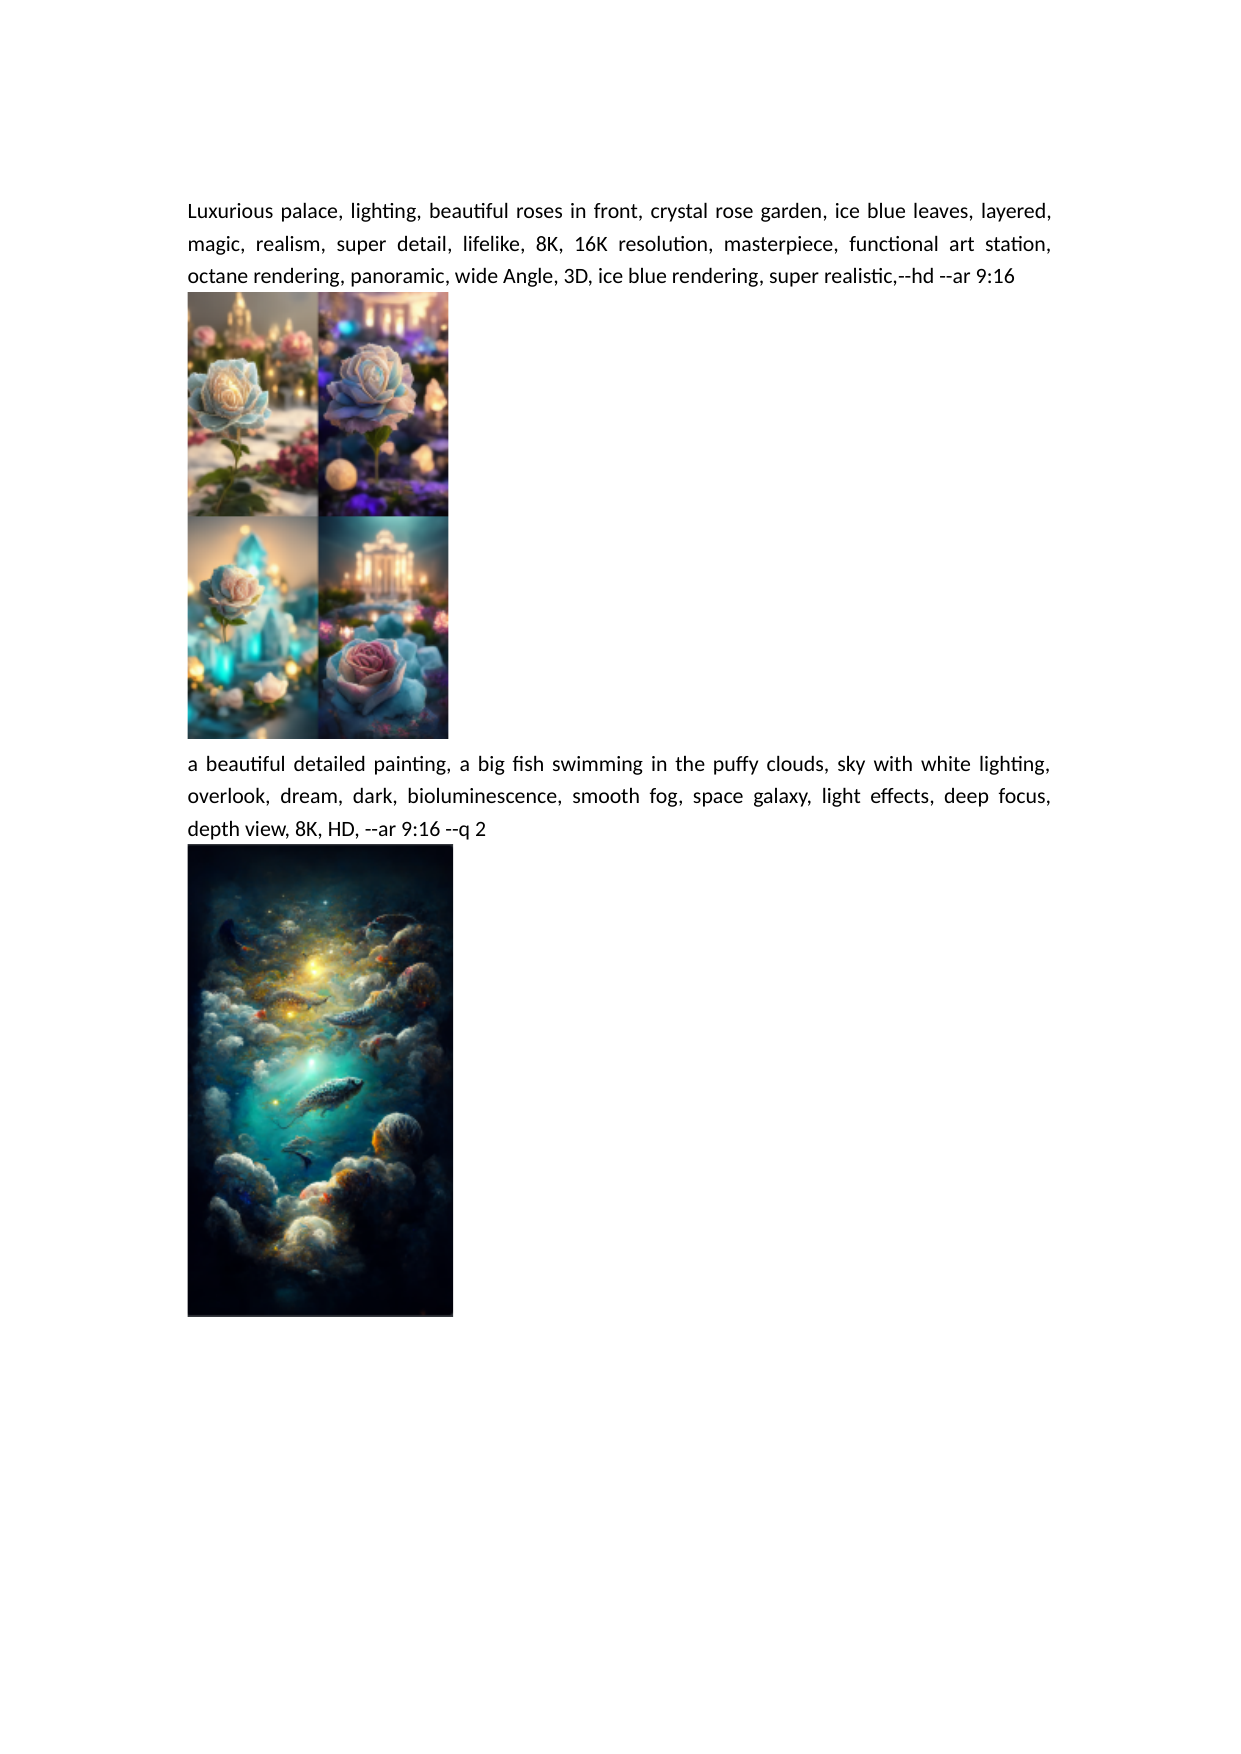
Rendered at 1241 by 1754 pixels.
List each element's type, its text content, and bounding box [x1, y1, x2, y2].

picture [187, 844, 454, 1317]
text a beautiful detailed painting, a big fish swimming in the puffy clouds, sky with white lighting, overlook, dream, dark, bioluminescence, smooth fog, space galaxy, light effects, deep focus, depth view, 8K, HD, --ar 9:16 --q 2 [187, 747, 1053, 844]
text Luxurious palace, lighting, beautiful roses in front, crystal rose garden, ice blue leaves, layered, magic, realism, super detail, lifelike, 8K, 16K resolution, masterpiece, functional art station, octane rendering, panoramic, wide Angle, 3D, ice blue rendering, super realistic,--hd --ar 9:16 [187, 194, 1053, 292]
picture [187, 292, 449, 739]
